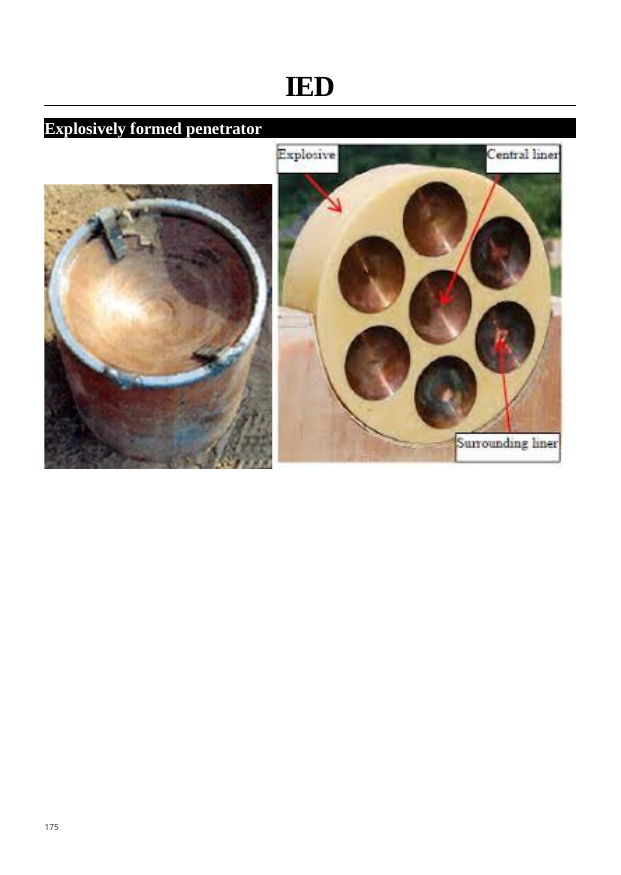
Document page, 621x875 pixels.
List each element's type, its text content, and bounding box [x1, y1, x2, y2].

subtitle Explosively formed penetrator [44, 118, 576, 138]
subtitle IED [44, 69, 576, 105]
picture [44, 139, 568, 469]
